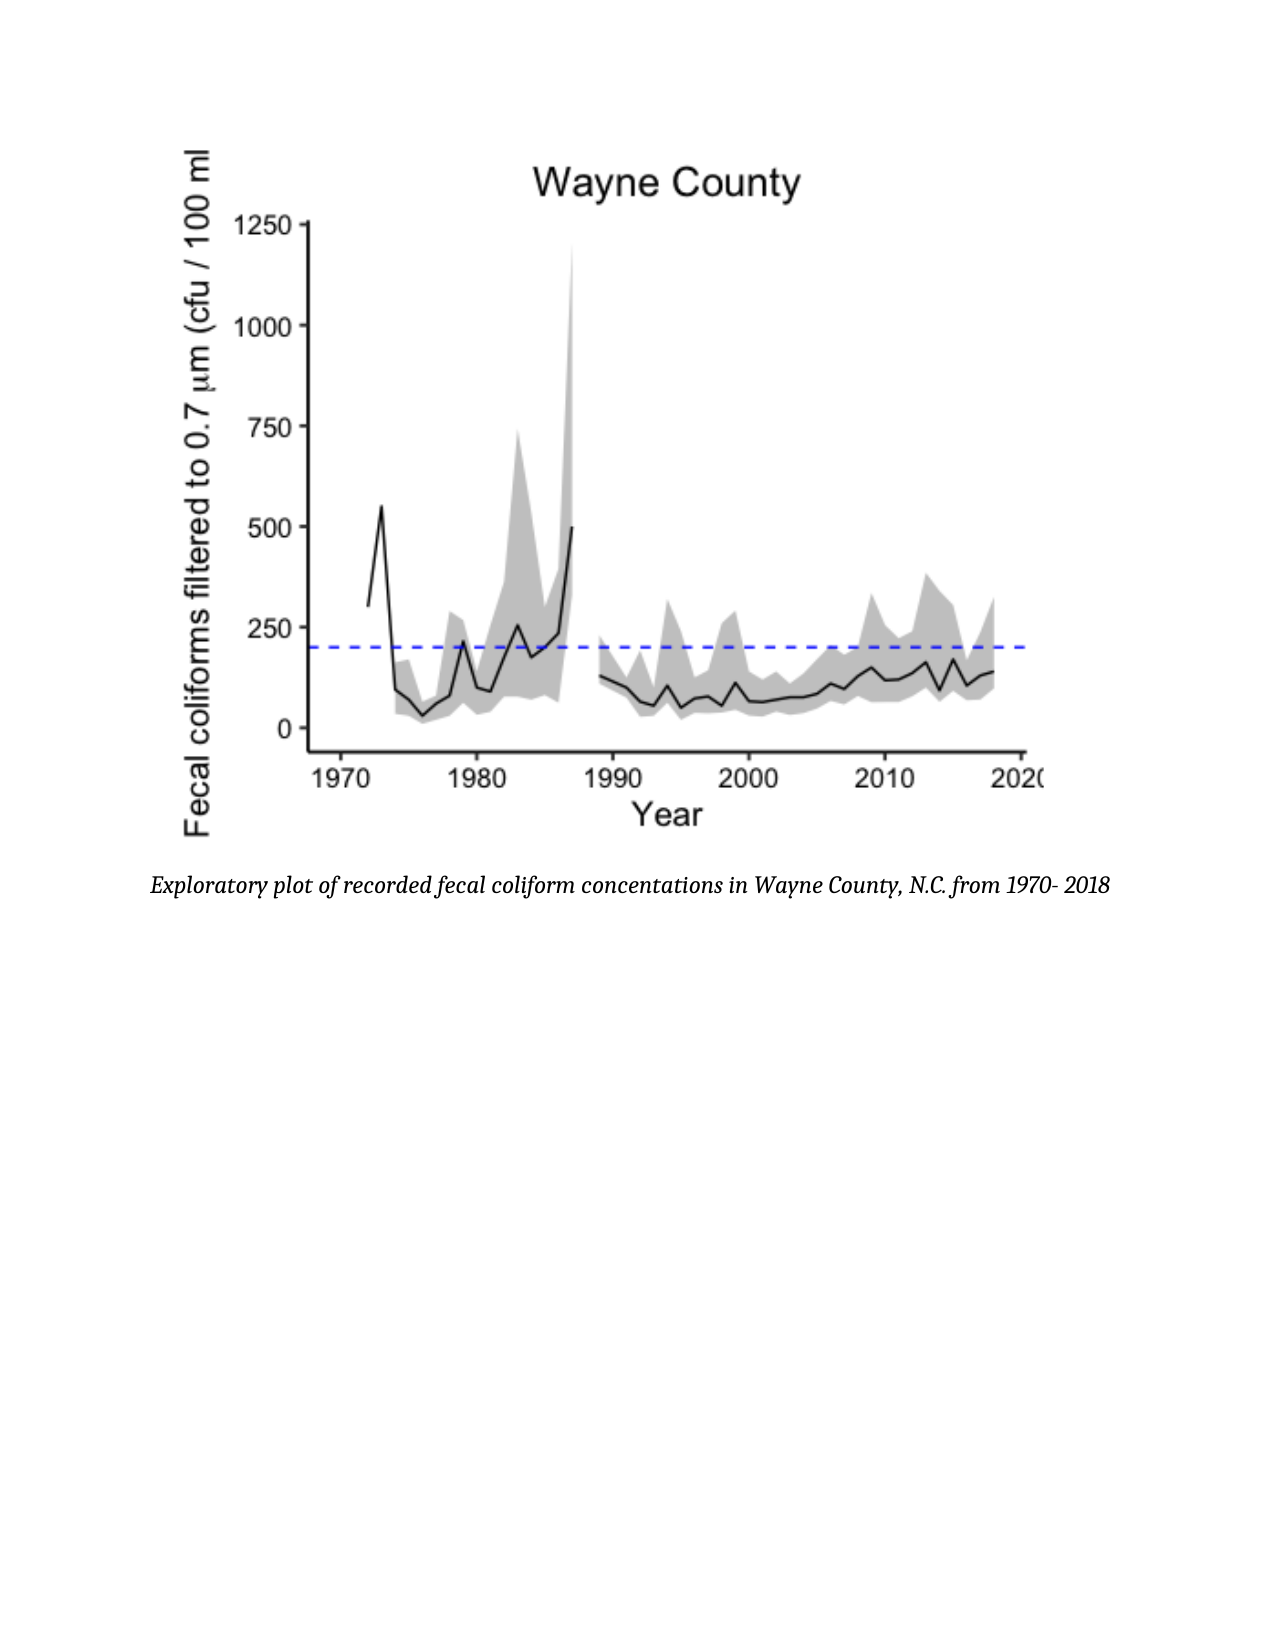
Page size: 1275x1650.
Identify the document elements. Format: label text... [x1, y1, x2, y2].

picture [168, 150, 1044, 850]
text Exploratory plot of recorded fecal coliform concentations in Wayne County, N.C. from 1970- 2018 [150, 871, 1125, 899]
